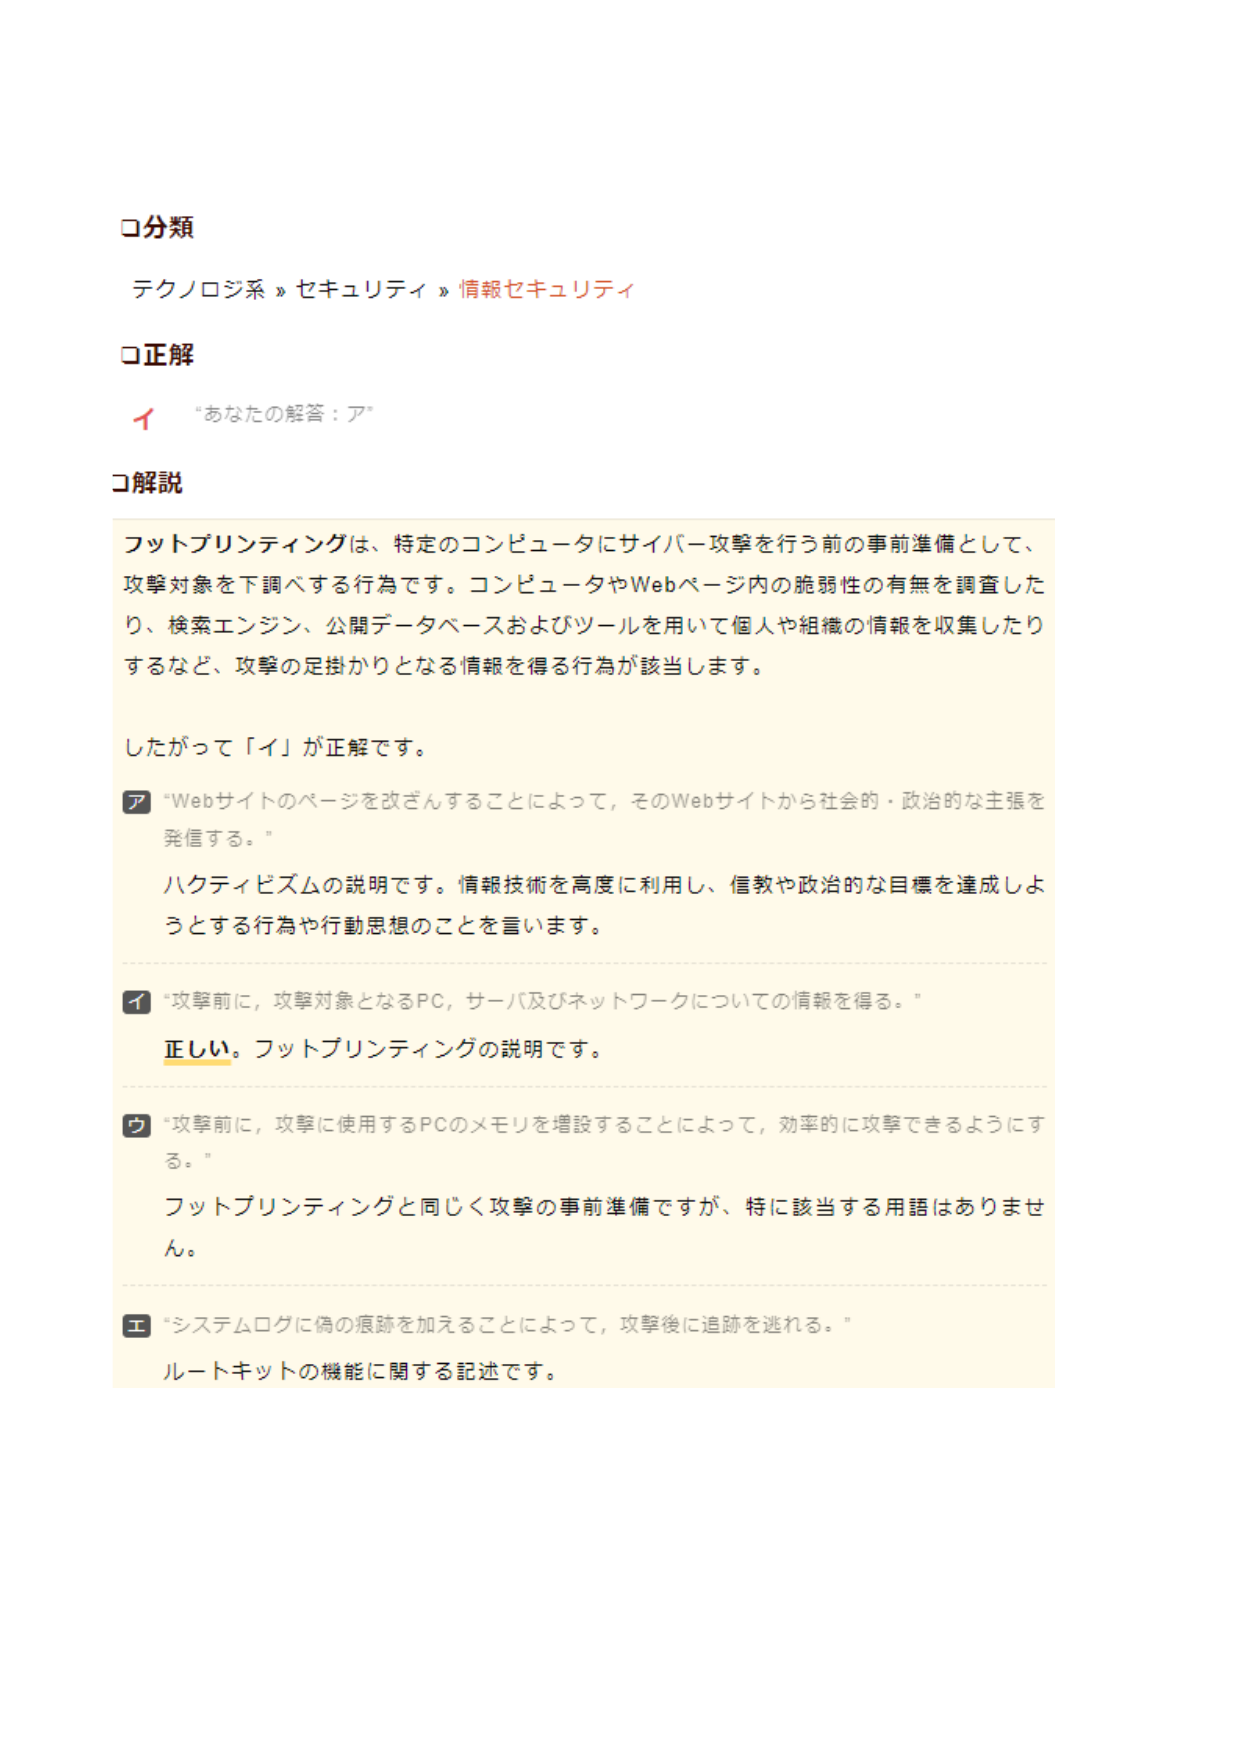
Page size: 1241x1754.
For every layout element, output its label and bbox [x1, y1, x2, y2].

picture [112, 464, 1055, 1388]
picture [112, 202, 757, 446]
